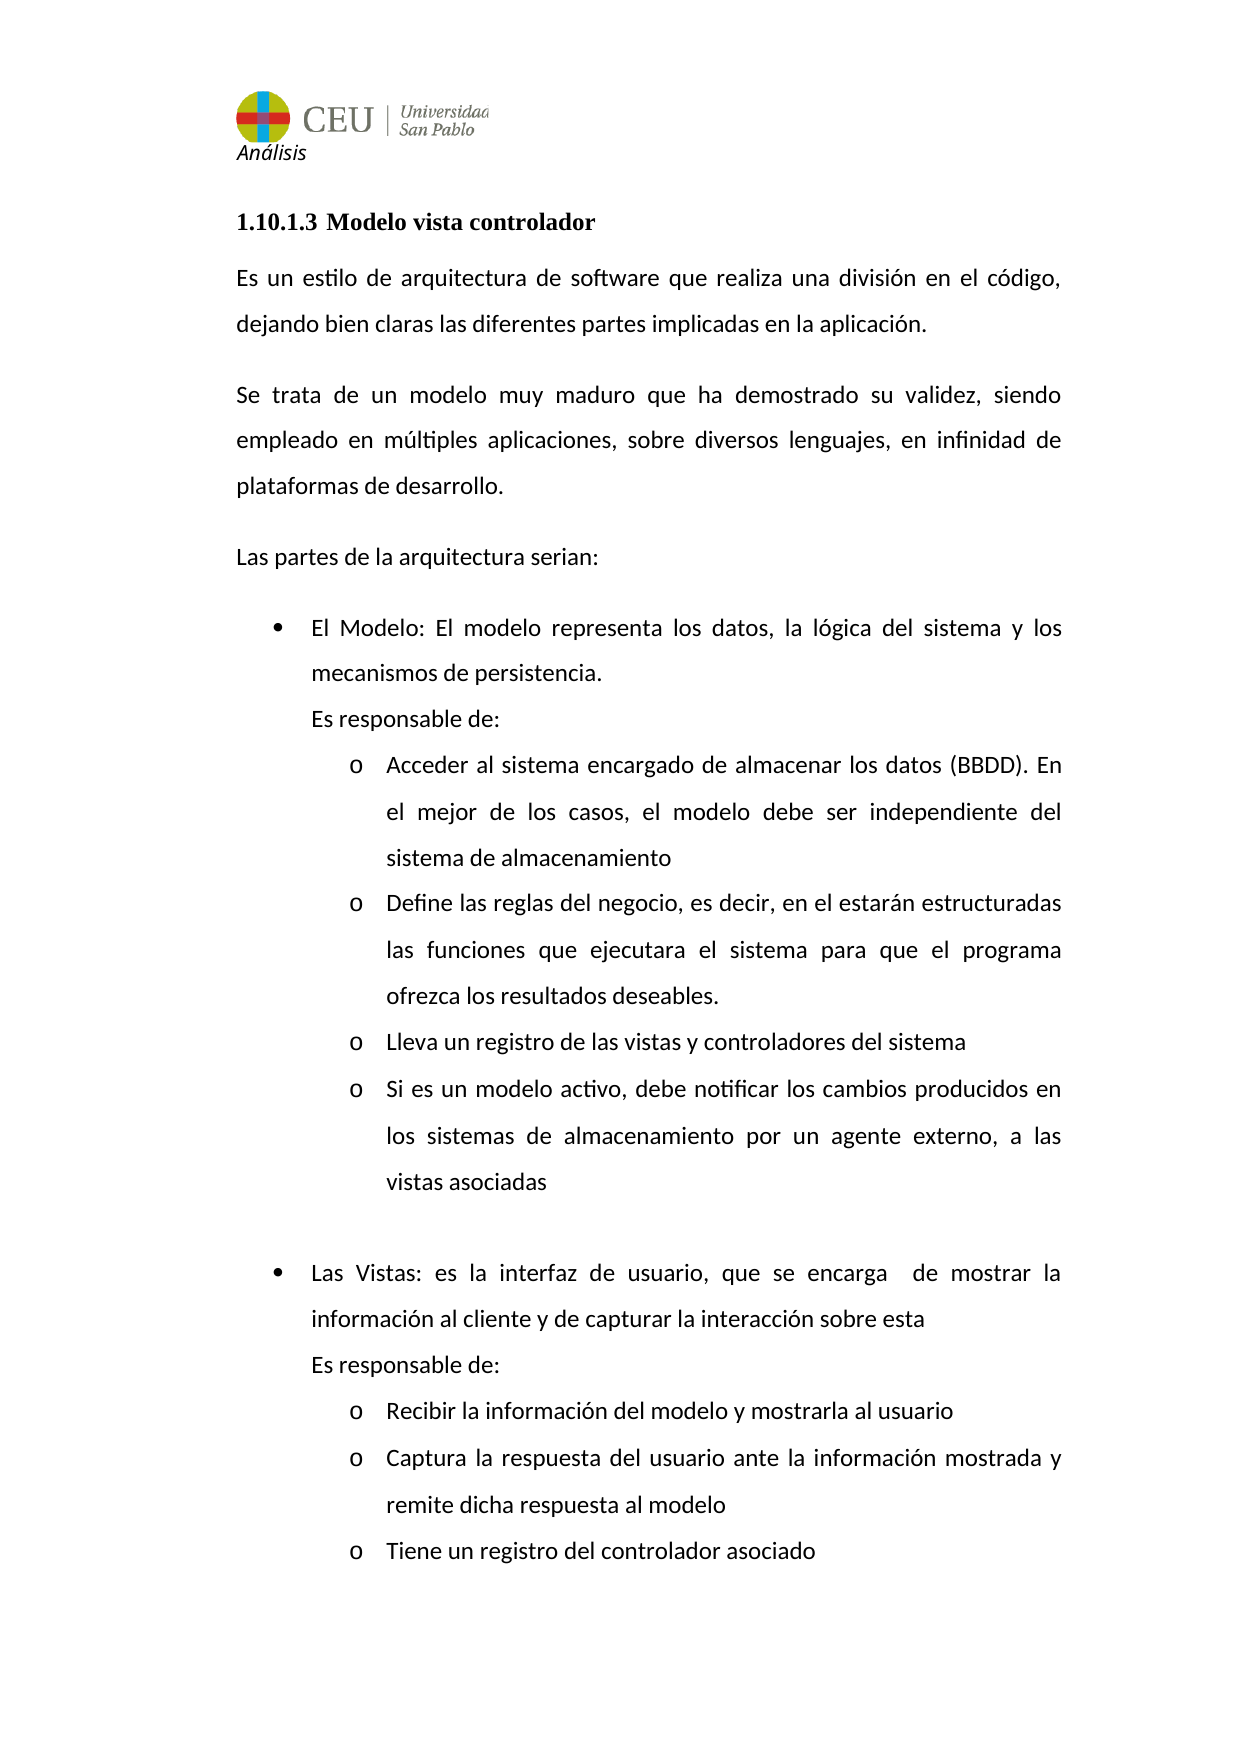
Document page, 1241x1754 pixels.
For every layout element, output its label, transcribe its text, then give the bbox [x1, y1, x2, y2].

list Tiene un registro del controlador asociado [349, 1535, 1063, 1567]
text Las partes de la arquitectura serian: [236, 541, 1063, 572]
list Acceder al sistema encargado de almacenar los datos (BBDD). En el mejor de los casos, el modelo debe ser independiente del sistema de almacenamiento [349, 749, 1063, 872]
list Define las reglas del negocio, es decir, en el estarán estructuradas las funciones que ejecutara el sistema para que el programa ofrezca los resultados deseables. [349, 887, 1063, 1011]
subtitle Modelo vista controlador [236, 207, 1063, 236]
list Captura la respuesta del usuario ante la información mostrada y remite dicha respuesta al modelo [349, 1442, 1063, 1520]
list Si es un modelo activo, debe notificar los cambios producidos en los sistemas de almacenamiento por un agente externo, a las vistas asociadas [349, 1073, 1063, 1197]
text Es un estilo de arquitectura de software que realiza una división en el código, dejando bien claras las diferentes partes implicadas en la aplicación. [236, 262, 1063, 339]
list Es responsable de: [311, 1349, 1063, 1379]
list El Modelo: El modelo representa los datos, la lógica del sistema y los mecanismos de persistencia. [274, 612, 1063, 688]
list Lleva un registro de las vistas y controladores del sistema [349, 1026, 1063, 1058]
list Recibir la información del modelo y mostrarla al usuario [349, 1395, 1063, 1427]
picture [235, 89, 489, 143]
text Se trata de un modelo muy maduro que ha demostrado su validez, siendo empleado en múltiples aplicaciones, sobre diversos lenguajes, en infinidad de plataformas de desarrollo. [236, 379, 1063, 501]
list Es responsable de: [311, 703, 1063, 734]
list Las Vistas: es la interfaz de usuario, que se encarga de mostrar la información al cliente y de capturar la interacción sobre esta [274, 1258, 1063, 1334]
